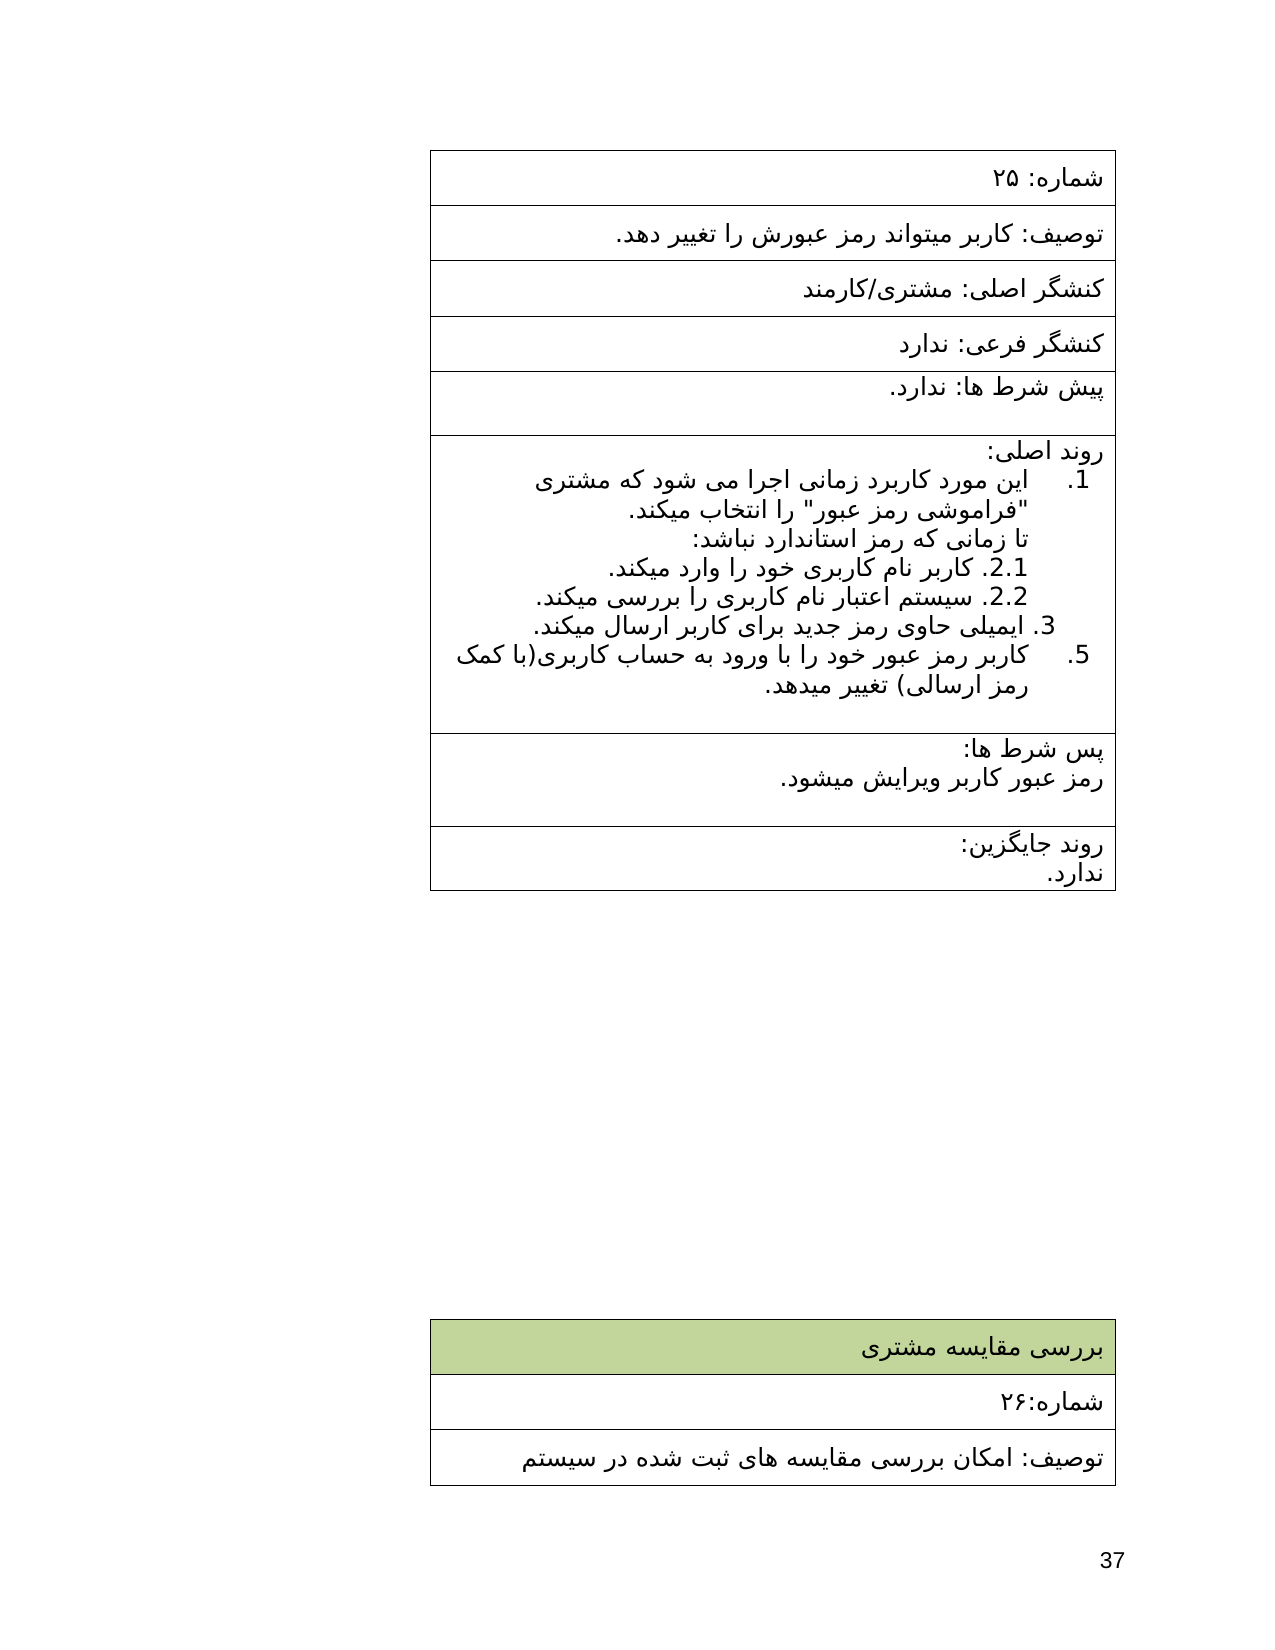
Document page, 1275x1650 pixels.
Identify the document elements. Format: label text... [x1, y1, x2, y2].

table_cell روند اصلی: این مورد کاربرد زمانی اجرا می شود که مشتری "فراموشی رمز عبور" را انتخاب میکند. تا زمانی که رمز استاندارد نباشد: 2.1. کاربر نام کاربری خود را وارد میکند. 2.2. سیستم اعتبار نام کاربری را بررسی میکند. 3. ایمیلی حاوی رمز جدید برای کاربر ارسال میکند. کاربر رمز عبور خود را با ورود به حساب کاربری(با کمک رمز ارسالی) تغییر میدهد. [431, 436, 1115, 733]
table_cell پیش شرط ها: ندارد. [431, 372, 1115, 435]
table_cell کنشگر فرعی: ندارد [431, 317, 1115, 371]
table_cell توصیف: امکان بررسی مقایسه های ثبت شده در سیستم [431, 1430, 1115, 1484]
table_cell روند جایگزین: ندارد. [431, 827, 1115, 890]
table_header بررسی مقایسه مشتری [431, 1320, 1115, 1374]
table_cell کنشگر اصلی: مشتری/کارمند [431, 261, 1115, 316]
table_cell شماره: ۲۵ [431, 151, 1115, 205]
table_cell پس شرط ها: رمز عبور کاربر ویرایش میشود. [431, 734, 1115, 826]
table_cell توصیف: کاربر میتواند رمز عبورش را تغییر دهد. [431, 206, 1115, 260]
table_cell شماره:۲۶ [431, 1375, 1115, 1429]
